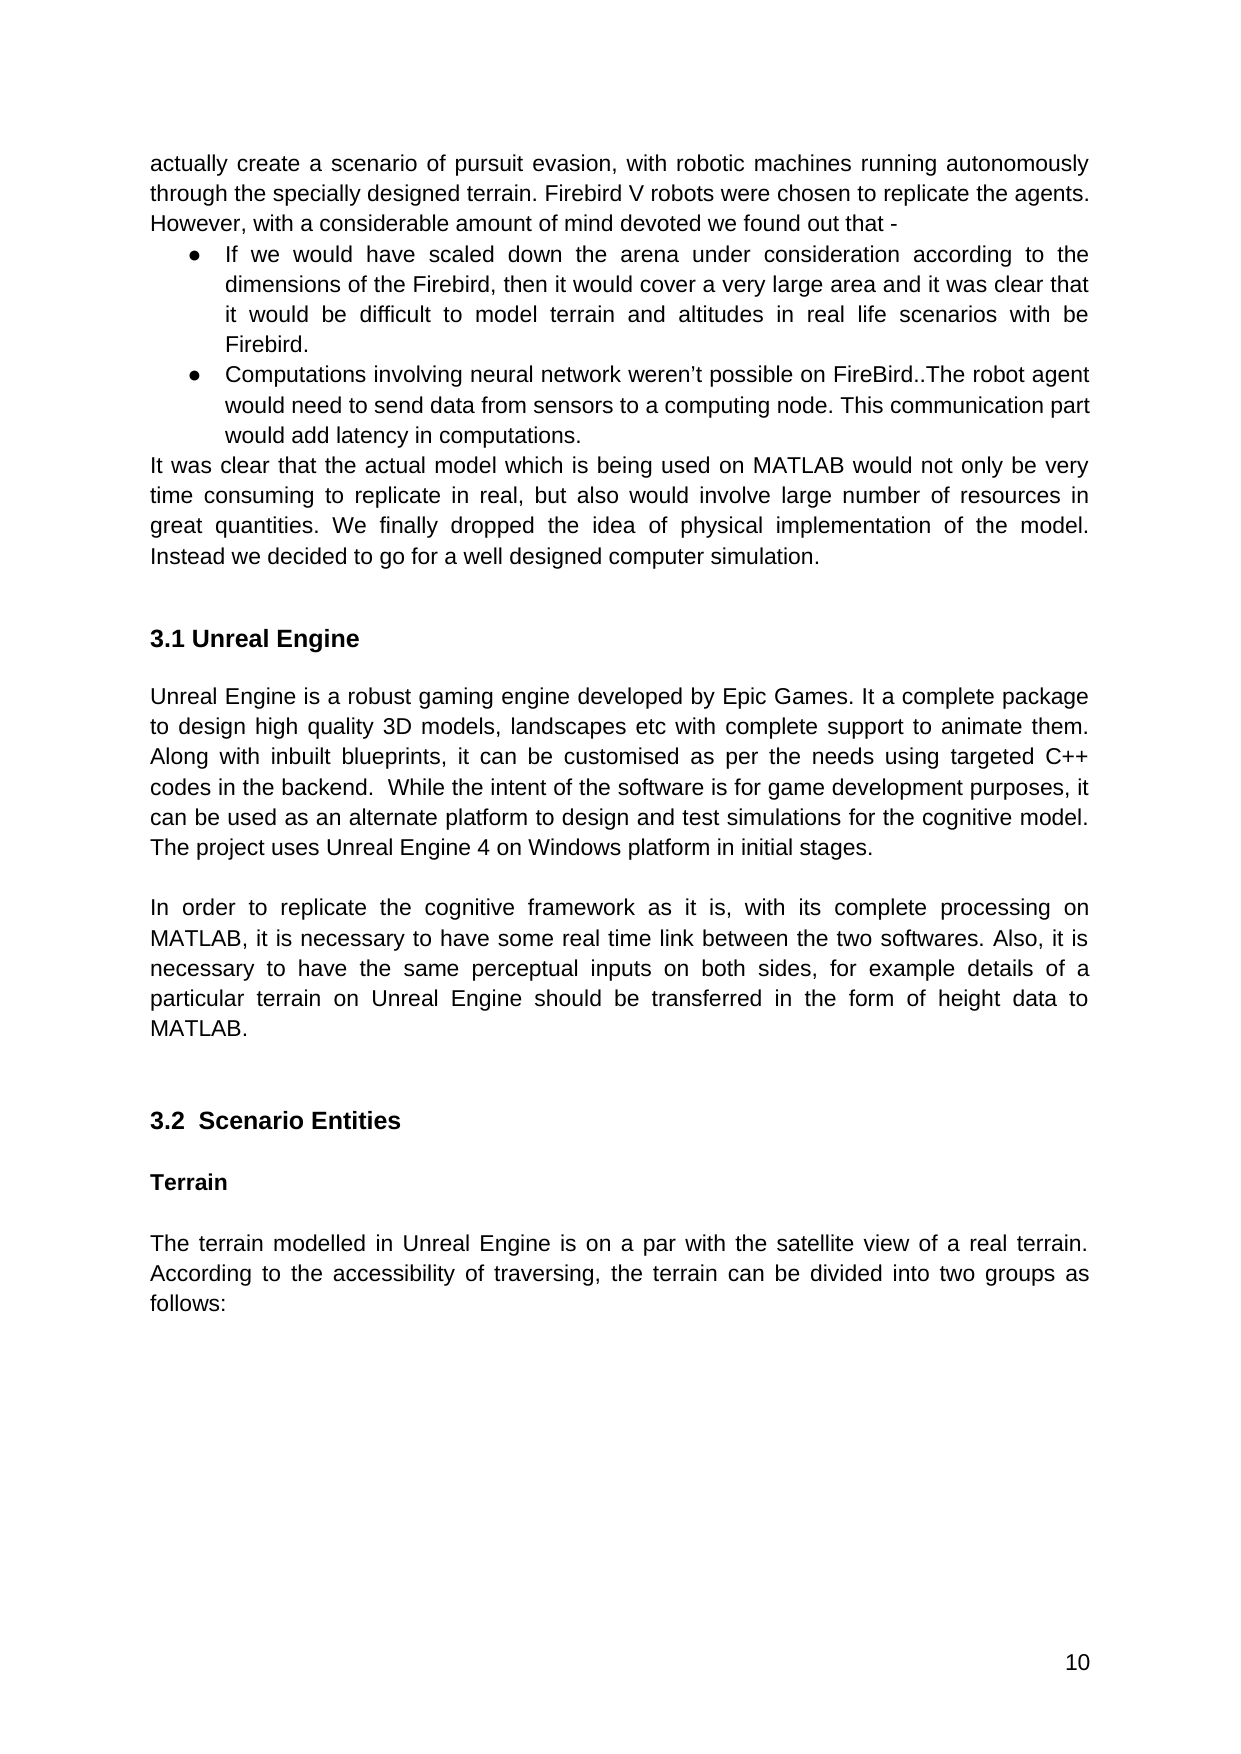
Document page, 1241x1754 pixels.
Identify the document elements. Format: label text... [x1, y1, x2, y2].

text Terrain [150, 1169, 1090, 1195]
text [150, 150, 1090, 237]
list Computations involving neural network weren’t possible on FireBird..The robot agent would need to send data from sensors to a computing node. This communication part would add latency in computations. [187, 361, 1090, 448]
text Unreal Engine is a robust gaming engine developed by Epic Games. It a complete package to design high quality 3D models, landscapes etc with complete support to animate them. Along with inbuilt blueprints, it can be customised as per the needs using targeted C++ codes in the backend. While the intent of the software is for game development purposes, it can be used as an alternate platform to design and test simulations for the cognitive model. The project uses Unreal Engine 4 on Windows platform in initial stages. [150, 683, 1090, 860]
subtitle 3.1 Unreal Engine [150, 624, 1090, 653]
list If we would have scaled down the arena under consideration according to the dimensions of the Firebird, then it would cover a very large area and it was clear that it would be difficult to model terrain and altitudes in real life scenarios with be Firebird. [187, 241, 1090, 358]
text 3.2 Scenario Entities [150, 1106, 1090, 1134]
text In order to replicate the cognitive framework as it is, with its complete processing on MATLAB, it is necessary to have some real time link between the two softwares. Also, it is necessary to have the same perceptual inputs on both sides, for example details of a particular terrain on Unreal Engine should be transferred in the form of height data to MATLAB. [150, 894, 1090, 1042]
text It was clear that the actual model which is being used on MATLAB would not only be very time consuming to replicate in real, but also would involve large number of resources in great quantities. We finally dropped the idea of physical implementation of the model. Instead we decided to go for a well designed computer simulation. [150, 452, 1090, 569]
text The terrain modelled in Unreal Engine is on a par with the satellite view of a real terrain. According to the accessibility of traversing, the terrain can be divided into two groups as follows: [150, 1229, 1090, 1316]
